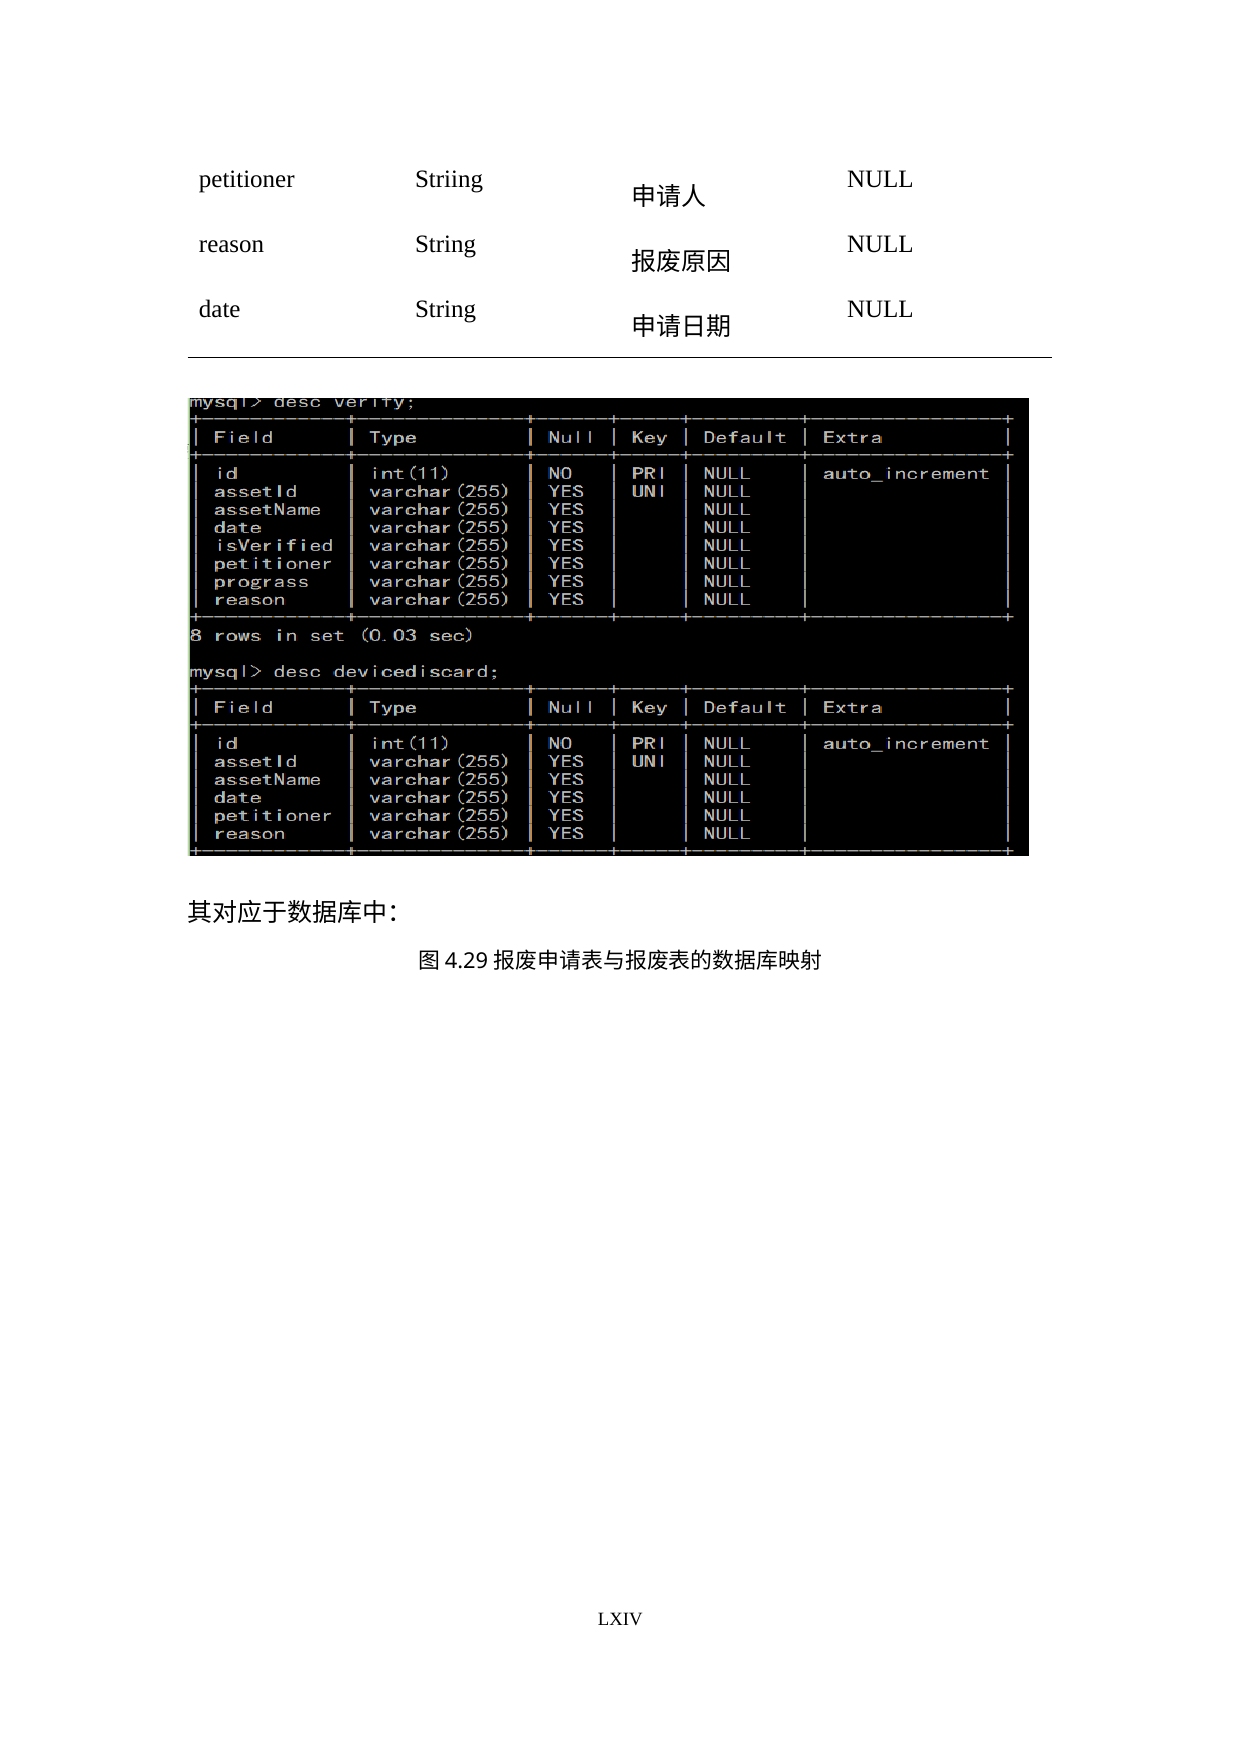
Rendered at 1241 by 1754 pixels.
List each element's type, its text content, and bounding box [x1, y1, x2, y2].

table_cell NULL [836, 292, 1052, 357]
table_cell NULL [836, 162, 1052, 227]
text 图4.29 报废申请表与报废表的数据库映射 [187, 943, 1053, 976]
table_cell 申请人 [620, 162, 836, 227]
table_cell String [404, 292, 619, 357]
table_cell petitioner [188, 162, 403, 227]
table_cell Striing [404, 162, 619, 227]
table_cell 报废原因 [620, 227, 836, 292]
picture [187, 398, 1029, 856]
table_cell String [404, 227, 619, 292]
table_cell date [188, 292, 403, 357]
table_cell reason [188, 227, 403, 292]
table_cell NULL [836, 227, 1052, 292]
table_cell 申请日期 [620, 292, 836, 357]
